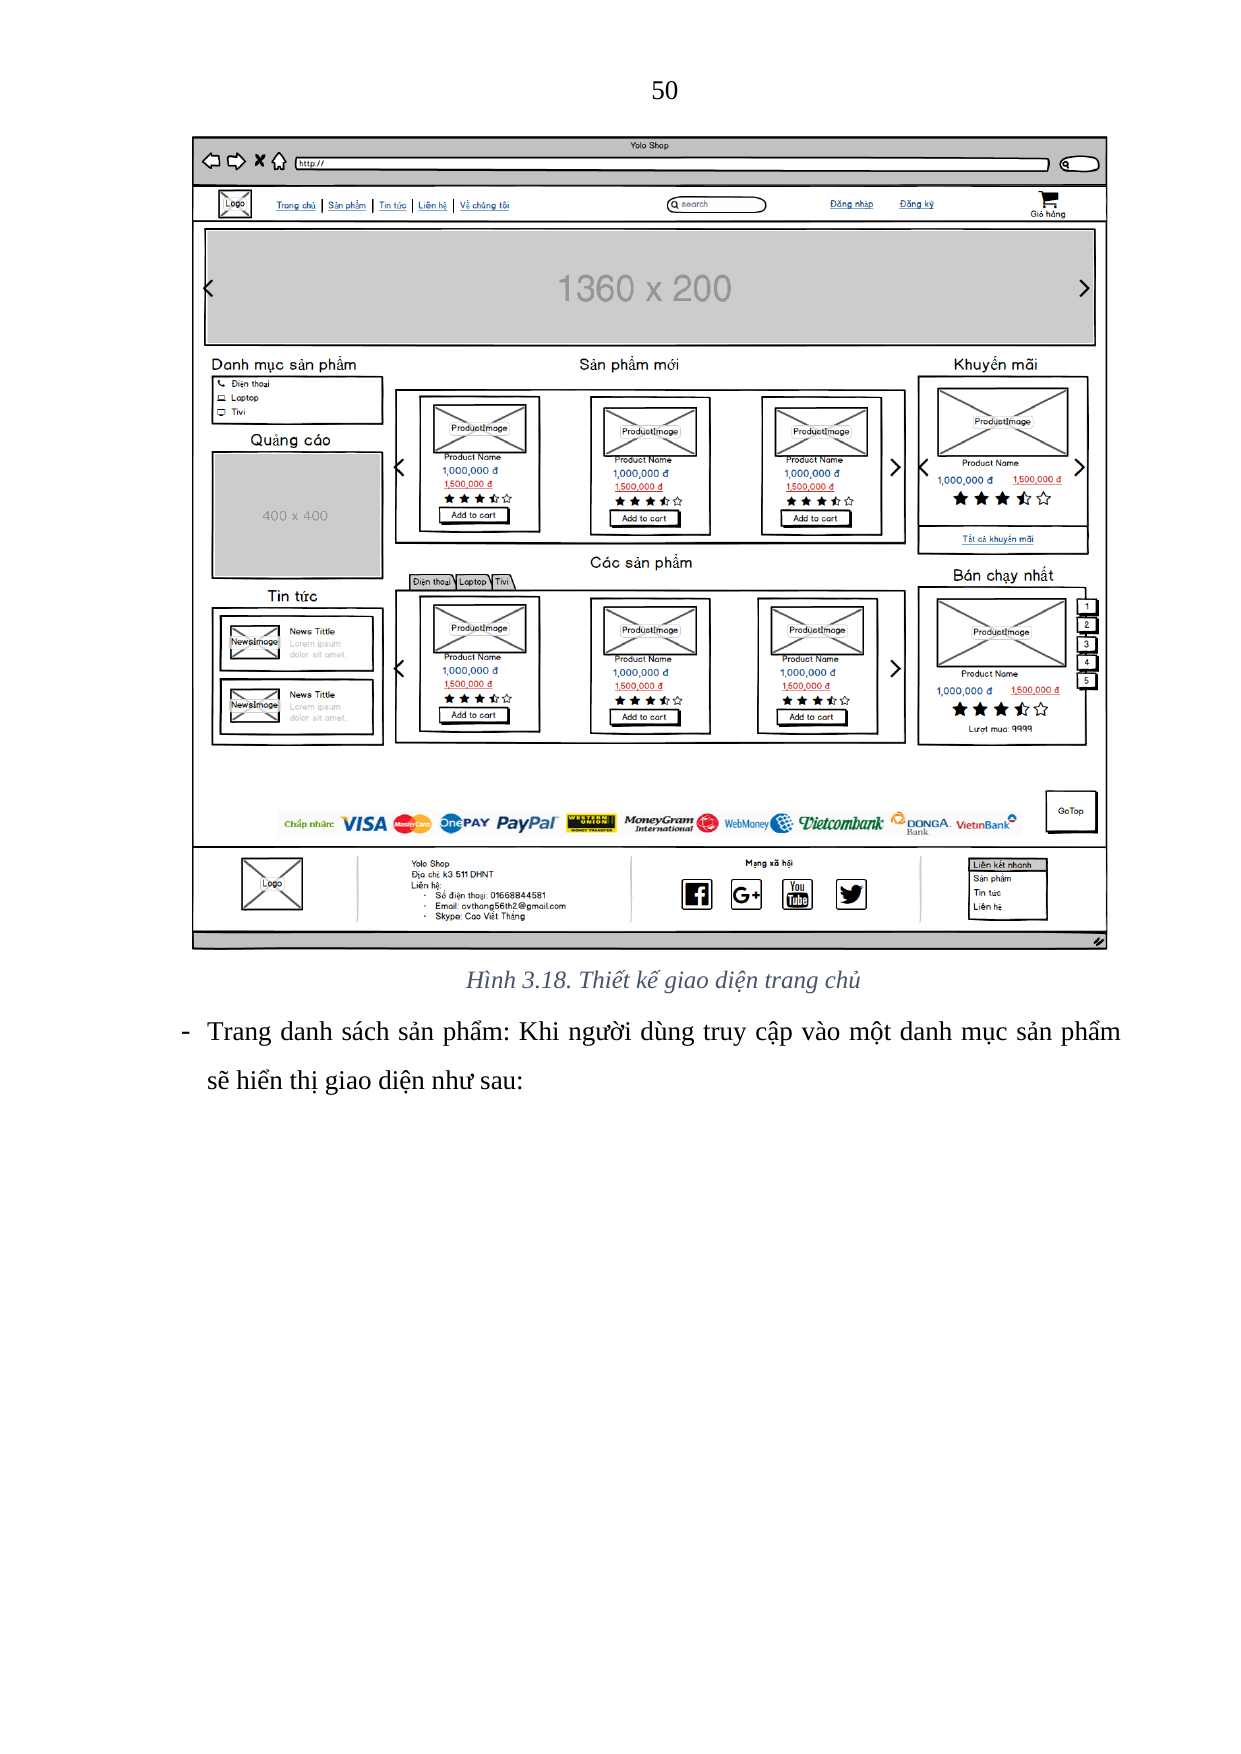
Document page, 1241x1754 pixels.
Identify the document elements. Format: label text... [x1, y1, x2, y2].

list Trang danh sách sản phẩm: Khi người dùng truy cập vào một danh mục sản phẩm sẽ hiển thị giao diện như sau: [177, 1015, 1122, 1095]
picture [192, 136, 1108, 950]
